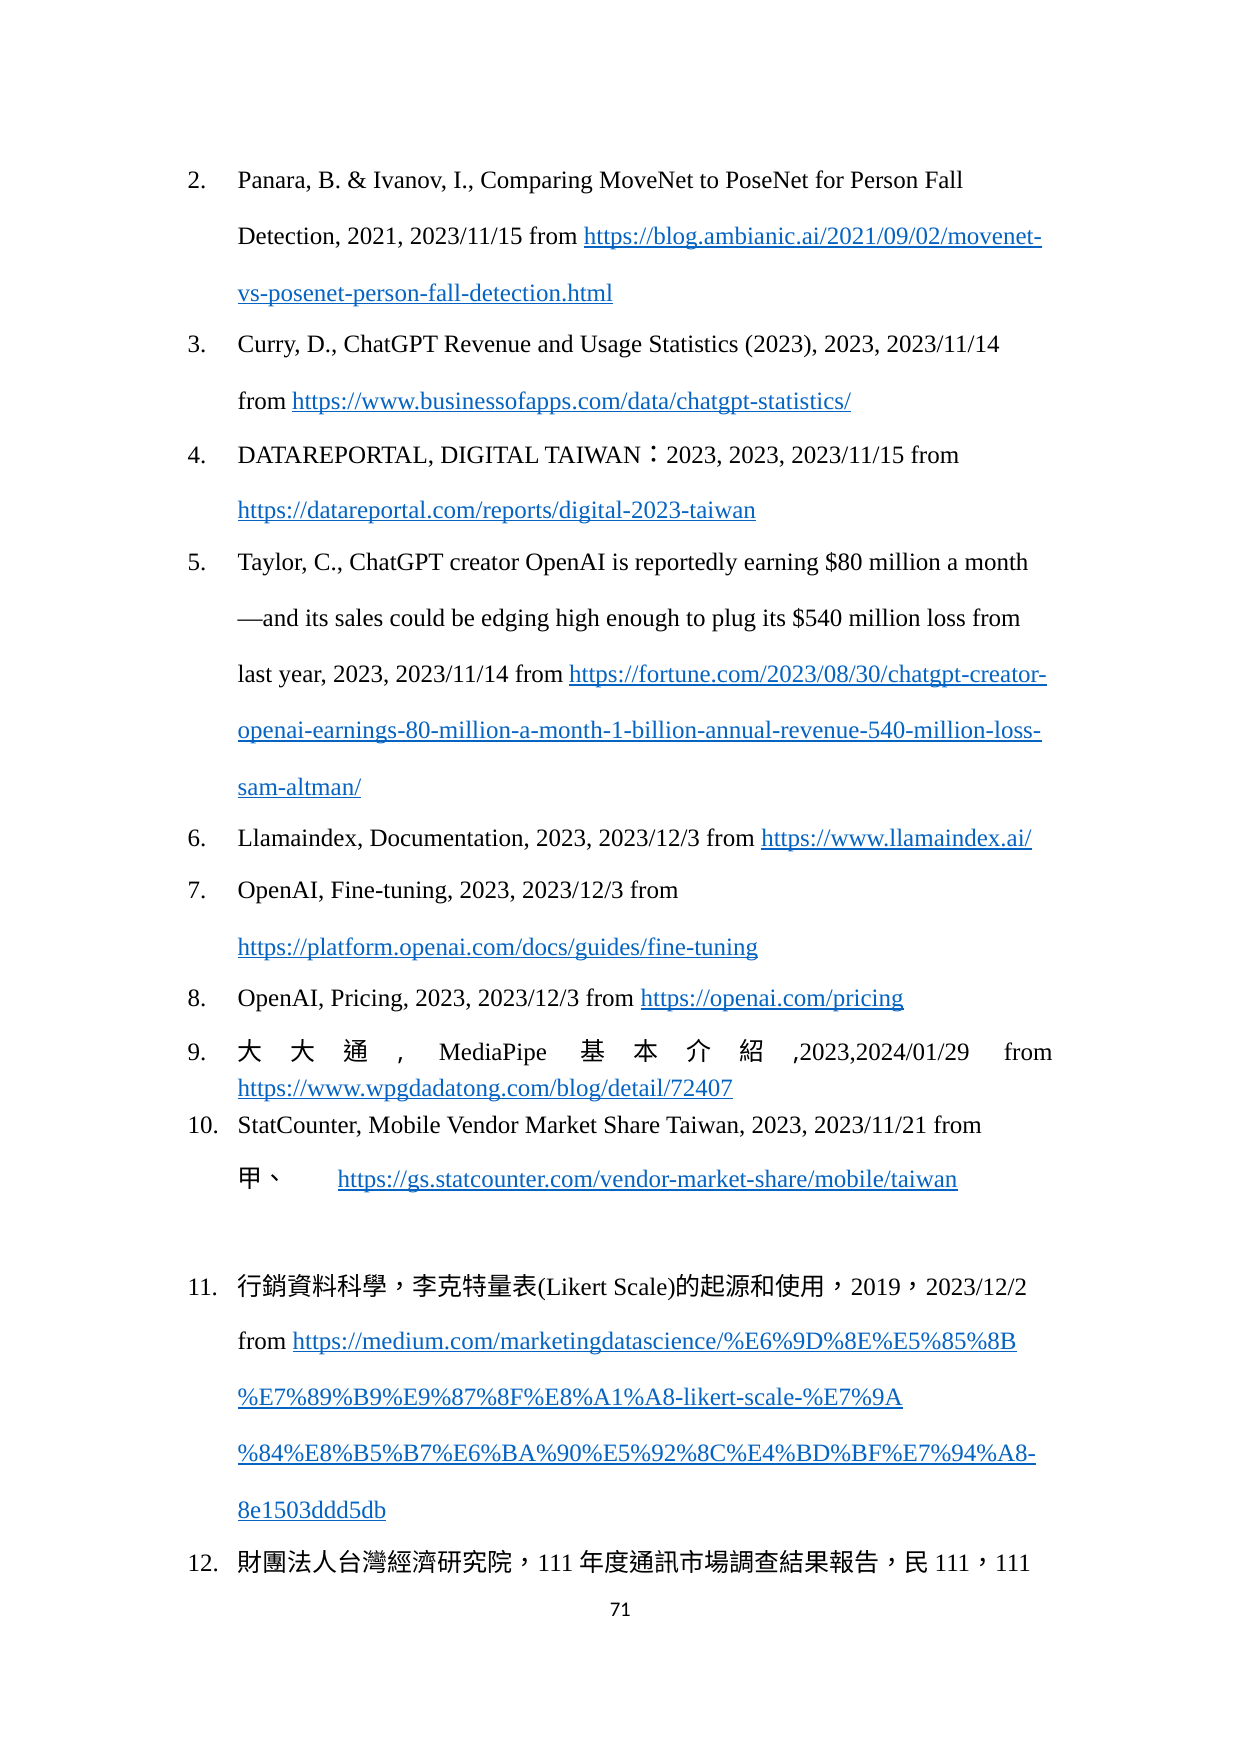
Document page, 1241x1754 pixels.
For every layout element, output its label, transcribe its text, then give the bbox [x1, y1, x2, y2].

list 行銷資料科學，李克特量表(Likert Scale)的起源和使用，2019，2023/12/2 from https://medium.com/marketingdatascience/%E6%9D%8E%E5%85%8B%E7%89%B9%E9%87%8F%E8%A1%A8-likert-scale-%E7%9A%84%E8%B5%B7%E6%BA%90%E5%92%8C%E4%BD%BF%E7%94%A8-8e1503ddd5db [187, 1265, 1053, 1528]
list OpenAI, Fine-tuning, 2023, 2023/12/3 from https://platform.openai.com/docs/guides/fine-tuning [187, 871, 1053, 965]
list 大大通, MediaPipe基本介紹,2023,2024/01/29 from https://www.wpgdadatong.com/blog/detail/72407 [187, 1031, 1053, 1106]
list OpenAI, Pricing, 2023, 2023/12/3 from https://openai.com/pricing [187, 979, 1053, 1017]
list Llamaindex, Documentation, 2023, 2023/12/3 from https://www.llamaindex.ai/ [187, 819, 1053, 857]
list Curry, D., ChatGPT Revenue and Usage Statistics (2023), 2023, 2023/11/14 from https://www.businessofapps.com/data/chatgpt-statistics/ [187, 325, 1053, 419]
list https://gs.statcounter.com/vendor-market-share/mobile/taiwan [237, 1158, 1053, 1195]
list DATAREPORTAL, DIGITAL TAIWAN：2023, 2023, 2023/11/15 from https://datareportal.com/reports/digital-2023-taiwan [187, 434, 1053, 528]
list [187, 1542, 1053, 1580]
list Taylor, C., ChatGPT creator OpenAI is reportedly earning $80 million a month—and its sales could be edging high enough to plug its $540 million loss from last year, 2023, 2023/11/14 from https://fortune.com/2023/08/30/chatgpt-creator-openai-earnings-80-million-a-month-1-billion-annual-revenue-540-million-loss-sam-altman/ [187, 542, 1053, 805]
list Panara, B. & Ivanov, I., Comparing MoveNet to PoseNet for Person Fall Detection, 2021, 2023/11/15 from https://blog.ambianic.ai/2021/09/02/movenet-vs-posenet-person-fall-detection.html [187, 161, 1053, 311]
list StatCounter, Mobile Vendor Market Share Taiwan, 2023, 2023/11/21 from [187, 1106, 1053, 1143]
